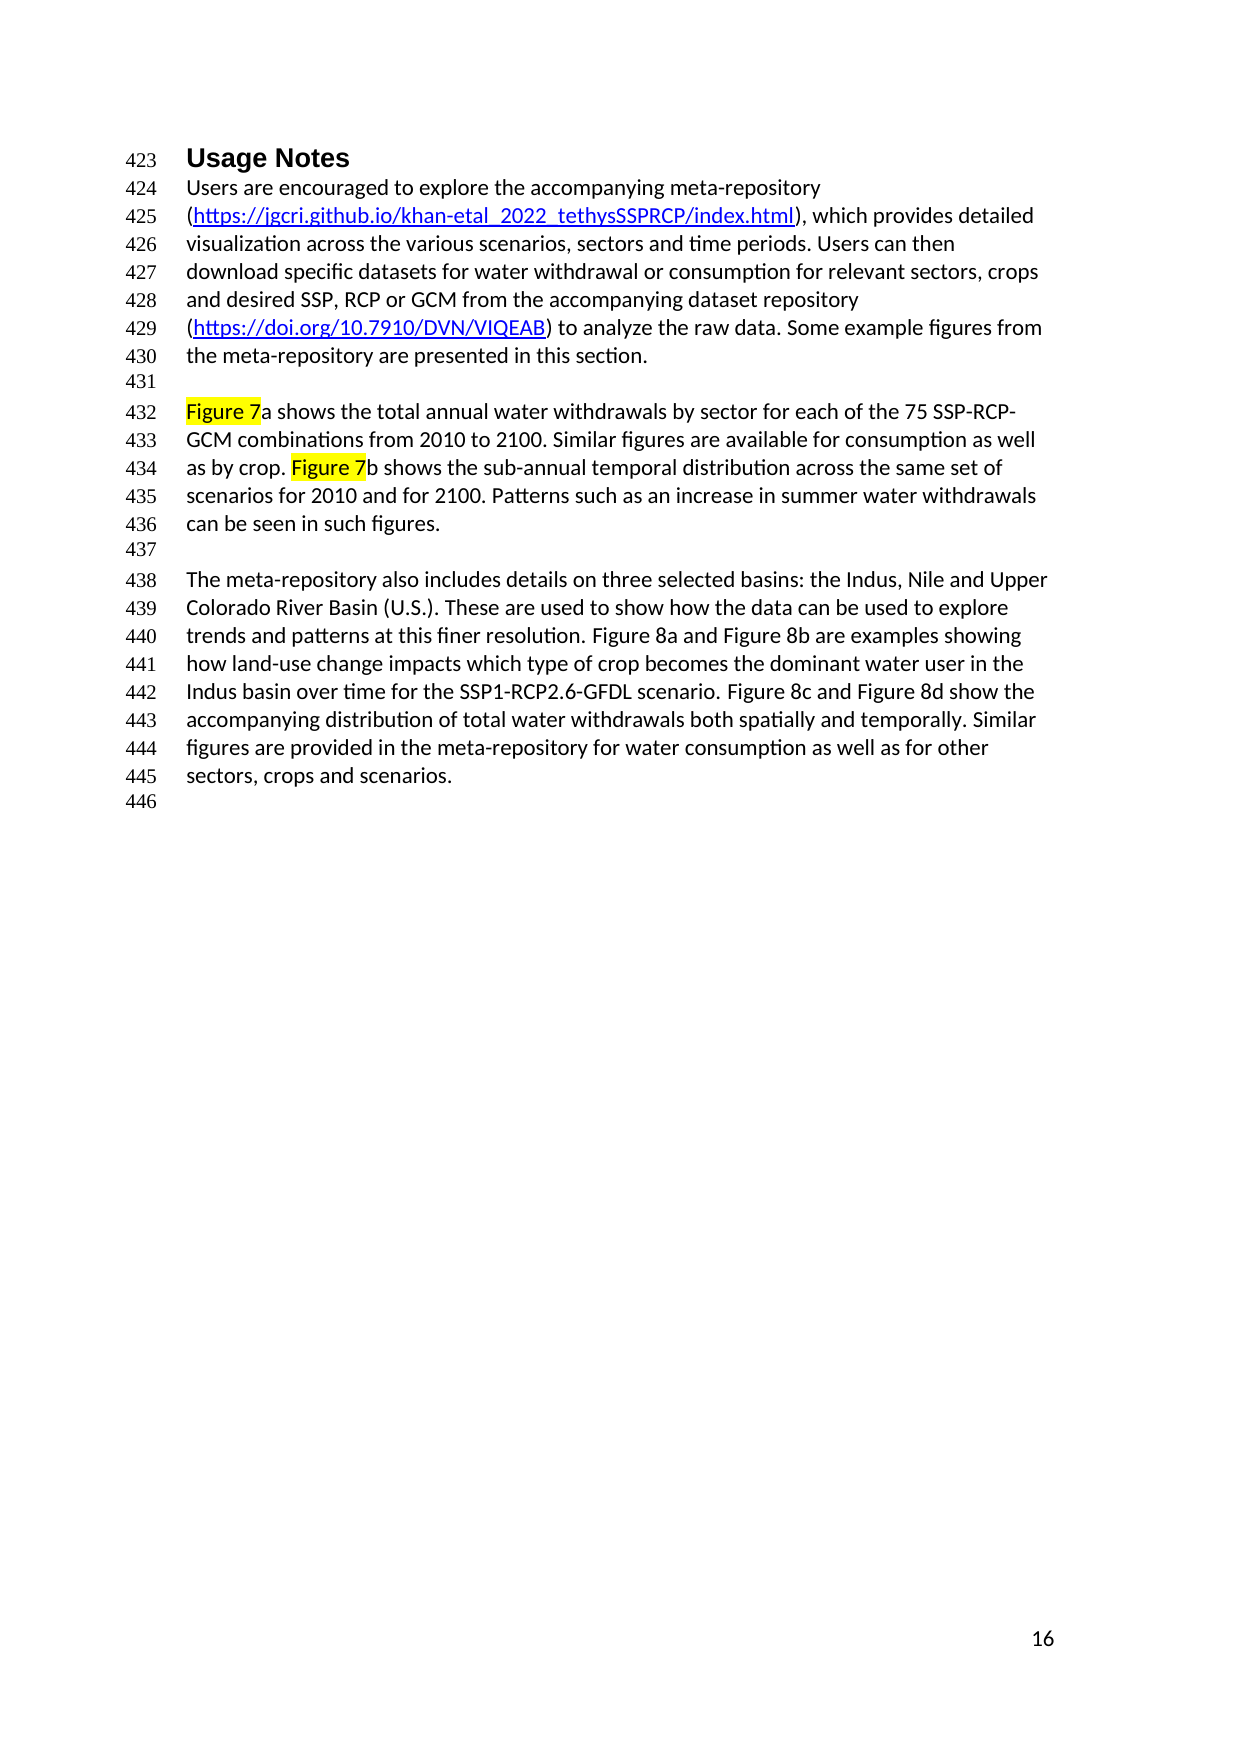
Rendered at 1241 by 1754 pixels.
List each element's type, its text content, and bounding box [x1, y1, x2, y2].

text Figure 7a shows the total annual water withdrawals by sector for each of the 75 SSP-RCP-GCM combinations from 2010 to 2100. Similar figures are available for consumption as well as by crop. Figure 7b shows the sub-annual temporal distribution across the same set of scenarios for 2010 and for 2100. Patterns such as an increase in summer water withdrawals can be seen in such figures. [186, 397, 1054, 537]
subtitle Usage Notes [186, 142, 1054, 173]
text The meta-repository also includes details on three selected basins: the Indus, Nile and Upper Colorado River Basin (U.S.). These are used to show how the data can be used to explore trends and patterns at this finer resolution. Figure 8a and Figure 8b are examples showing how land-use change impacts which type of crop becomes the dominant water user in the Indus basin over time for the SSP1-RCP2.6-GFDL scenario. Figure 8c and Figure 8d show the accompanying distribution of total water withdrawals both spatially and temporally. Similar figures are provided in the meta-repository for water consumption as well as for other sectors, crops and scenarios. [186, 565, 1054, 789]
text Users are encouraged to explore the accompanying meta-repository (https://jgcri.github.io/khan-etal_2022_tethysSSPRCP/index.html), which provides detailed visualization across the various scenarios, sectors and time periods. Users can then download specific datasets for water withdrawal or consumption for relevant sectors, crops and desired SSP, RCP or GCM from the accompanying dataset repository (https://doi.org/10.7910/DVN/VIQEAB) to analyze the raw data. Some example figures from the meta-repository are presented in this section. [186, 173, 1054, 369]
